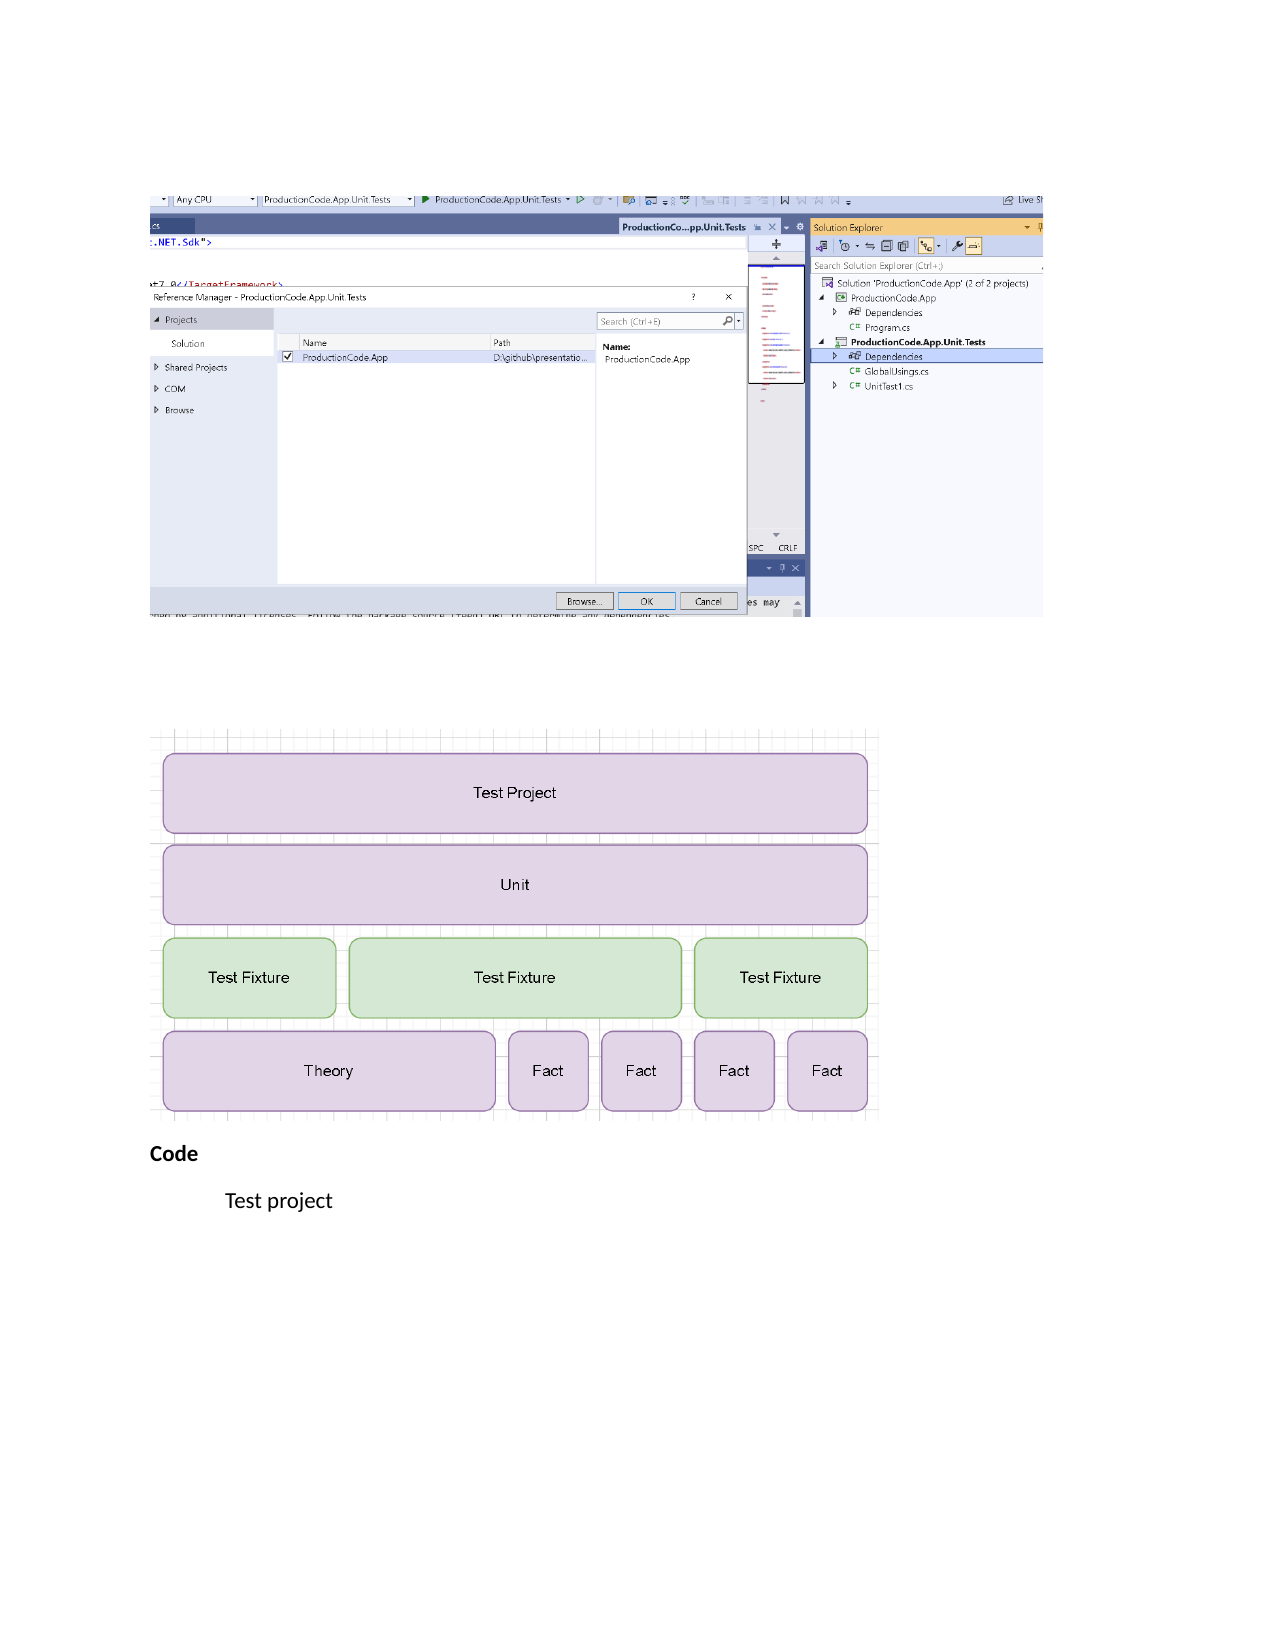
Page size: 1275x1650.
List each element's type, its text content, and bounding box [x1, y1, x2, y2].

picture [150, 729, 879, 1121]
text Test project [150, 1186, 1125, 1214]
text Code [150, 1139, 1125, 1167]
picture [150, 196, 1044, 617]
